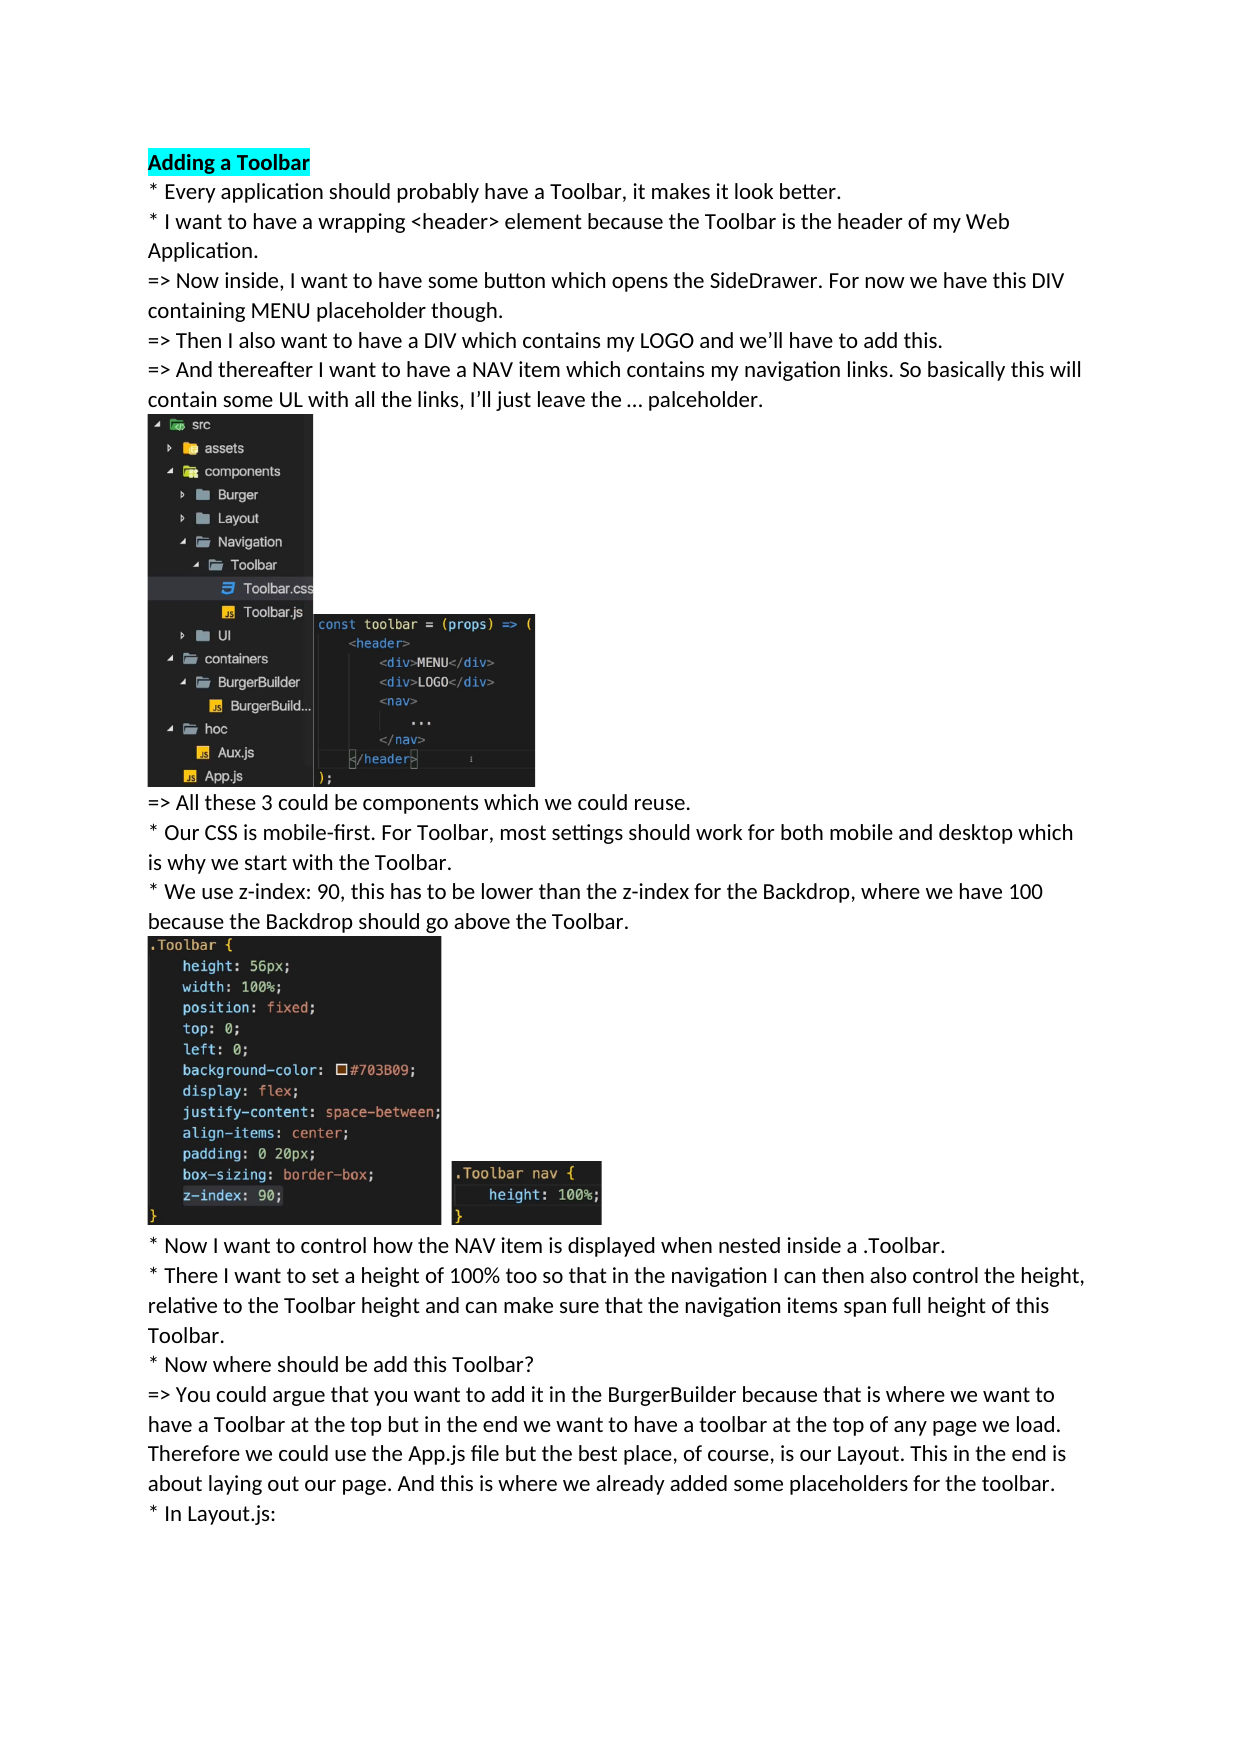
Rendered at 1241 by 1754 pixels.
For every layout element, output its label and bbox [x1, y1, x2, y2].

picture [147, 414, 536, 787]
picture [147, 936, 442, 1225]
picture [451, 1161, 602, 1225]
text [148, 148, 1093, 1527]
